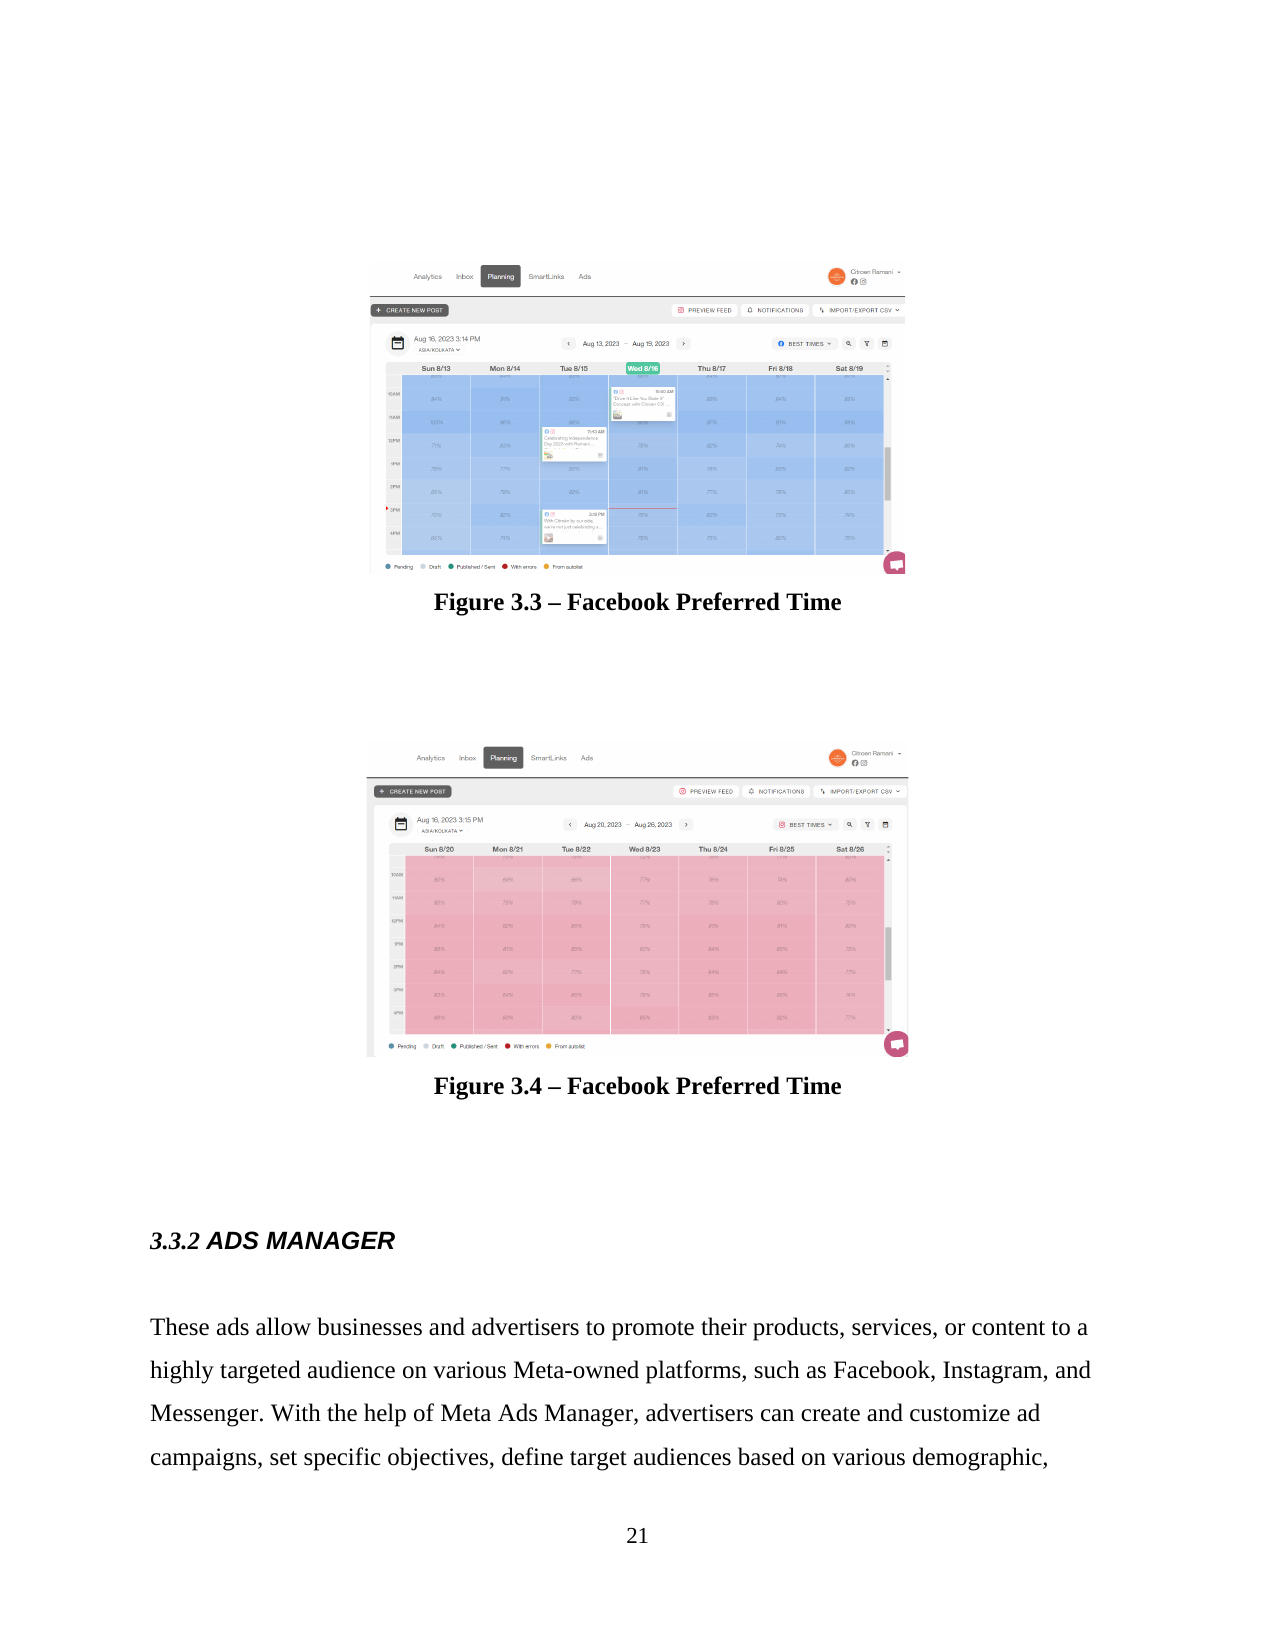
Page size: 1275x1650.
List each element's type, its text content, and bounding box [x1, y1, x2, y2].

picture [366, 740, 909, 1057]
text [150, 1312, 1125, 1470]
text 3.3.2 ADS MANAGER [150, 1226, 1125, 1255]
picture [369, 261, 906, 574]
